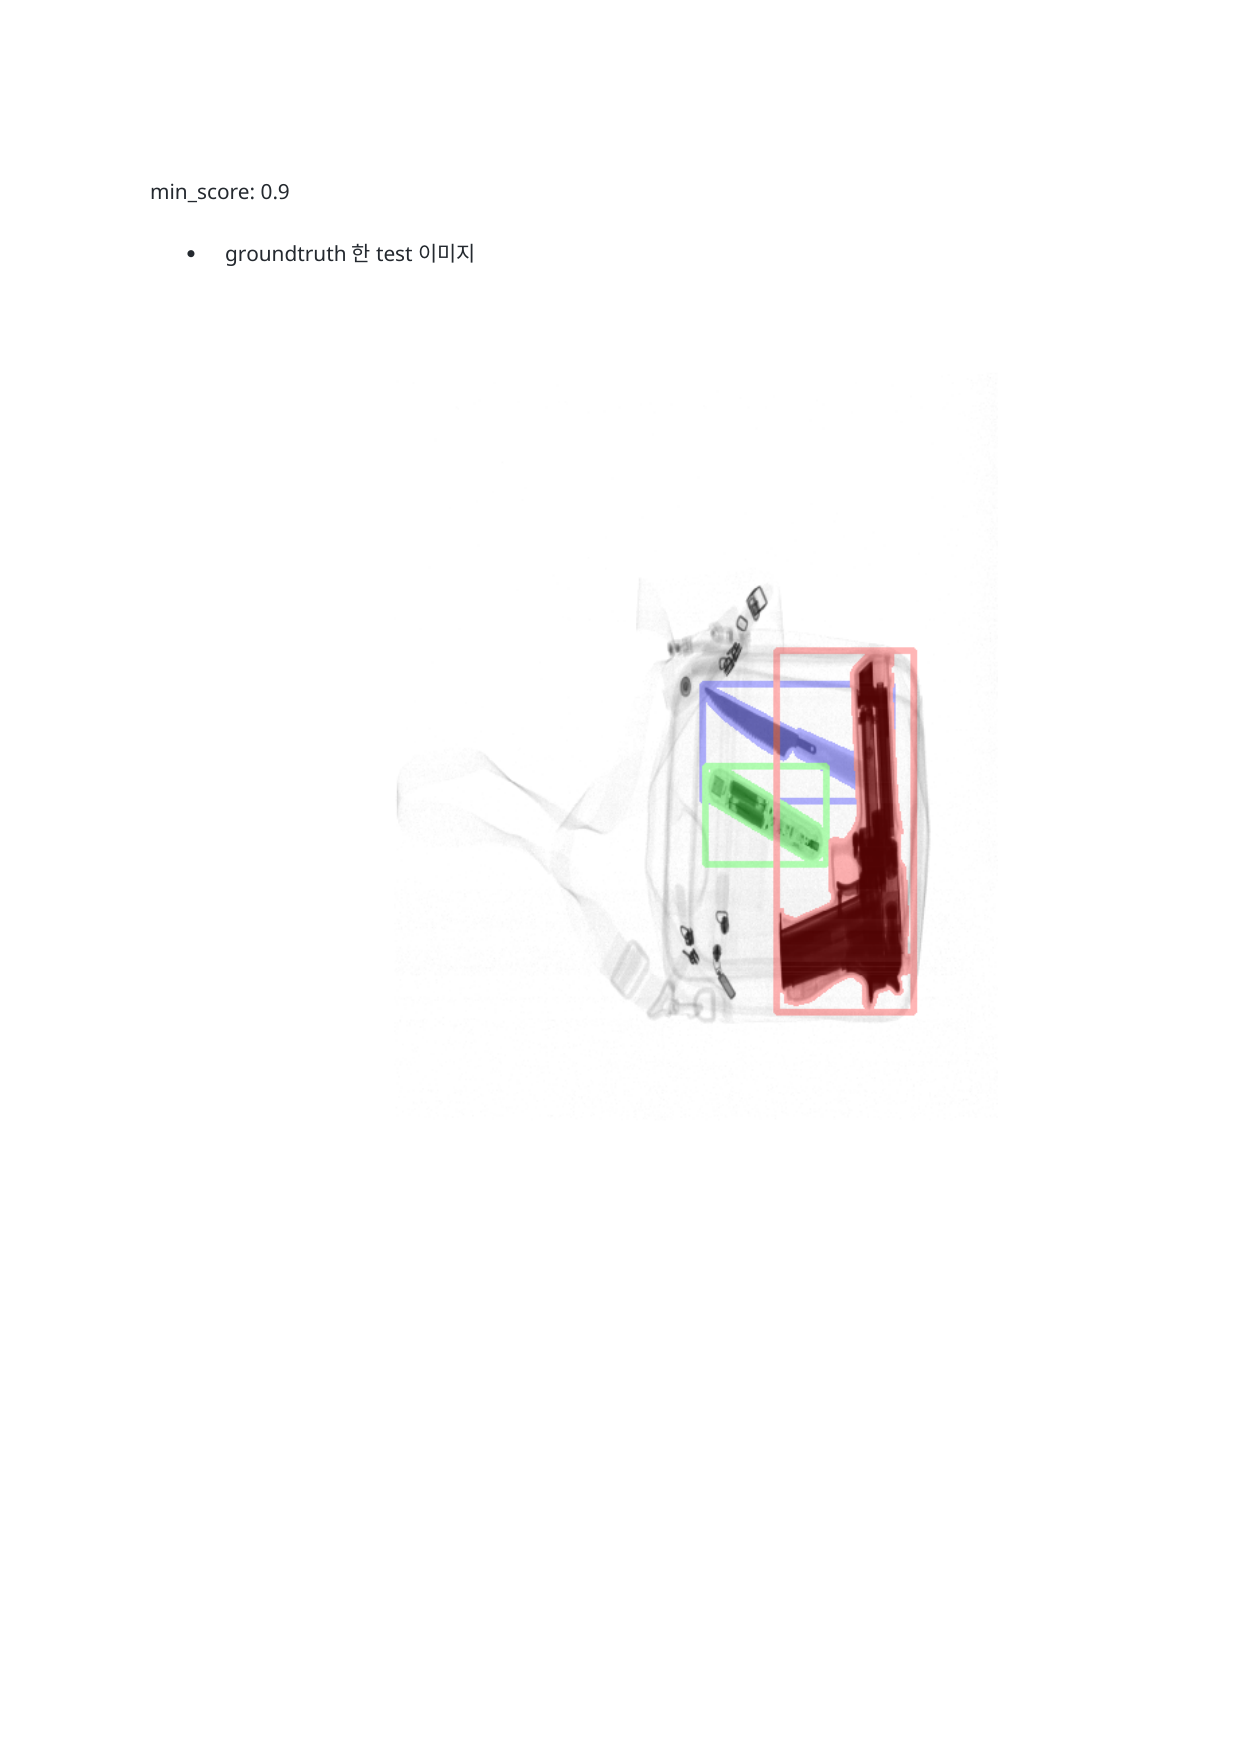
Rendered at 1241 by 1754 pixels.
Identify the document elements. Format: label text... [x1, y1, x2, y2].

subtitle min_score: 0.9 [150, 177, 1090, 206]
picture [225, 267, 1166, 1208]
